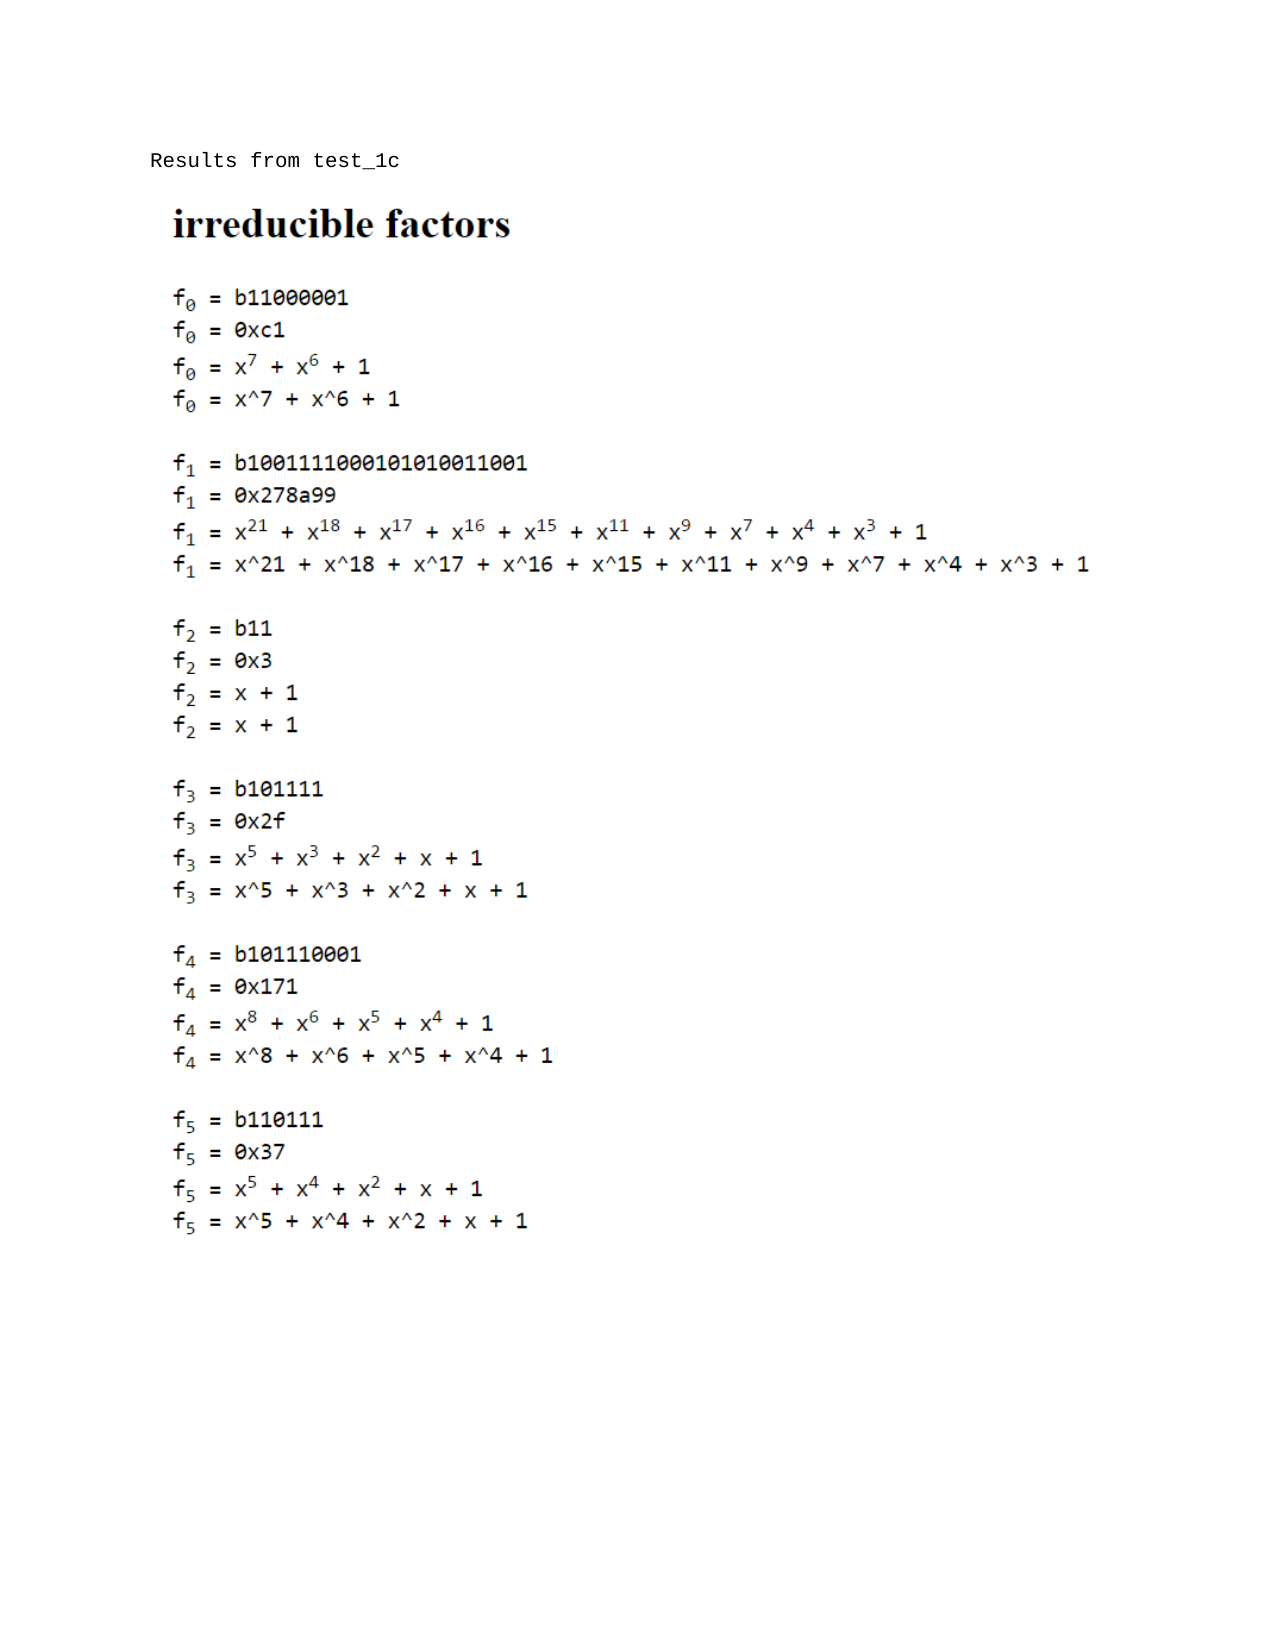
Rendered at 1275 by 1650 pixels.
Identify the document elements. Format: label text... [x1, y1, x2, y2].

picture [150, 197, 1125, 1251]
text Results from test_1c [150, 150, 1125, 174]
